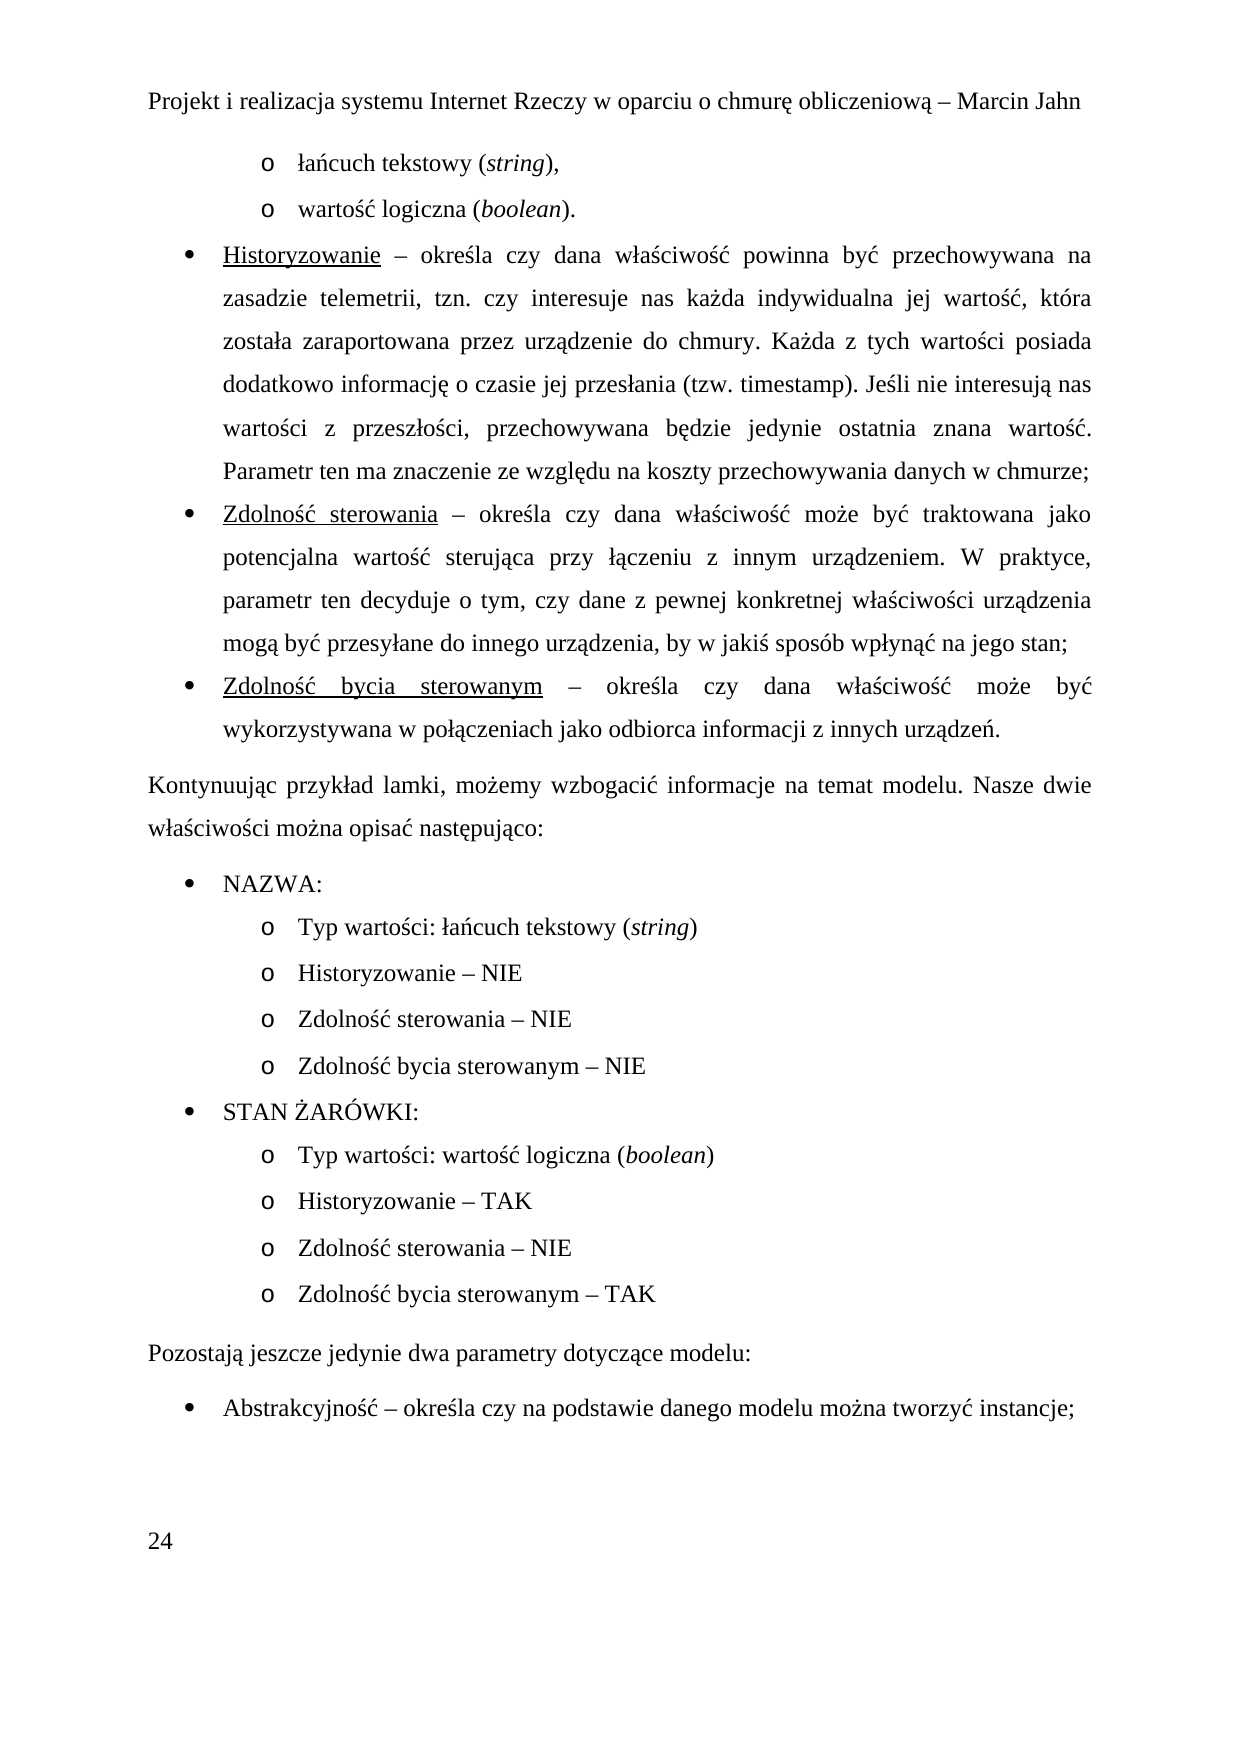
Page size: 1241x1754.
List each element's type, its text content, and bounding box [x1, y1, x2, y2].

list łańcuch tekstowy (string), [260, 148, 1093, 178]
list Typ wartości: łańcuch tekstowy (string) [260, 912, 1093, 943]
list Zdolność sterowania – NIE [260, 1233, 1093, 1263]
list Zdolność bycia sterowanym – TAK [260, 1279, 1093, 1310]
list Zdolność sterowania – NIE [260, 1004, 1093, 1035]
text Pozostają jeszcze jedynie dwa parametry dotyczące modelu: [148, 1338, 1093, 1366]
list wartość logiczna (boolean). [260, 194, 1093, 225]
list STAN ŻARÓWKI: [185, 1097, 1093, 1126]
list Abstrakcyjność – określa czy na podstawie danego modelu można tworzyć instancje; [185, 1393, 1093, 1422]
list Typ wartości: wartość logiczna (boolean) [260, 1140, 1093, 1171]
list Historyzowanie – TAK [260, 1186, 1093, 1217]
list Historyzowanie – NIE [260, 958, 1093, 989]
text Kontynuując przykład lamki, możemy wzbogacić informacje na temat modelu. Nasze dwie właściwości można opisać następująco: [148, 770, 1093, 842]
list Zdolność sterowania – określa czy dana właściwość może być traktowana jako potencjalna wartość sterująca przy łączeniu z innym urządzeniem. W praktyce, parametr ten decyduje o tym, czy dane z pewnej konkretnej właściwości urządzenia mogą być przesyłane do innego urządzenia, by w jakiś sposób wpłynąć na jego stan; [185, 499, 1093, 657]
list Zdolność bycia sterowanym – NIE [260, 1051, 1093, 1082]
list Historyzowanie – określa czy dana właściwość powinna być przechowywana na zasadzie telemetrii, tzn. czy interesuje nas każda indywidualna jej wartość, która została zaraportowana przez urządzenie do chmury. Każda z tych wartości posiada dodatkowo informację o czasie jej przesłania (tzw. timestamp). Jeśli nie interesują nas wartości z przeszłości, przechowywana będzie jedynie ostatnia znana wartość. Parametr ten ma znaczenie ze względu na koszty przechowywania danych w chmurze; [185, 240, 1093, 484]
list NAZWA: [185, 869, 1093, 898]
list Zdolność bycia sterowanym – określa czy dana właściwość może być wykorzystywana w połączeniach jako odbiorca informacji z innych urządzeń. [185, 671, 1093, 743]
